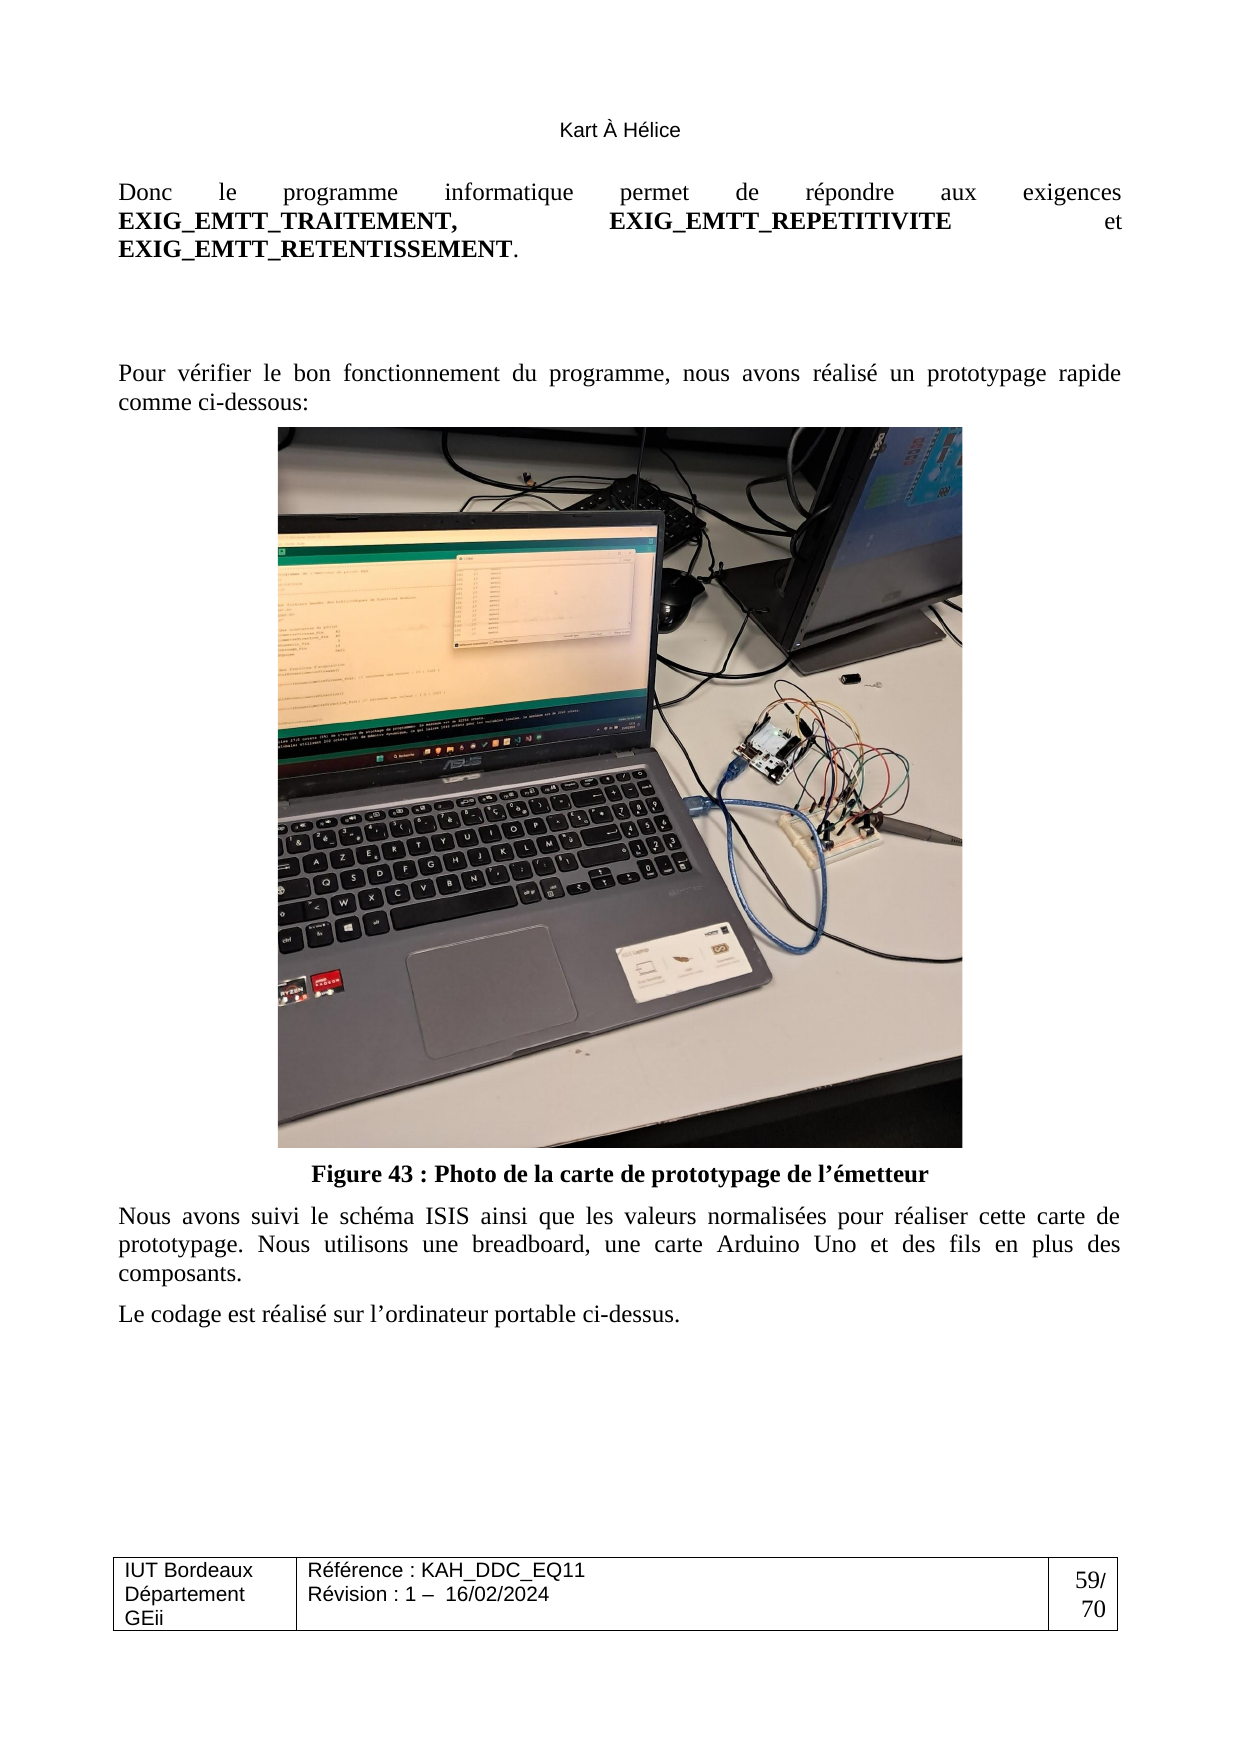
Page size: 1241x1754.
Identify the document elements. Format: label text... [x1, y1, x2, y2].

text Donc le programme informatique permet de répondre aux exigences EXIG_EMTT_TRAITEMENT, EXIG_EMTT_REPETITIVITE et EXIG_EMTT_RETENTISSEMENT. [118, 177, 1122, 263]
text Pour vérifier le bon fonctionnement du programme, nous avons réalisé un prototypage rapide comme ci-dessous: [118, 358, 1122, 416]
text Le codage est réalisé sur l’ordinateur portable ci-dessus. [118, 1299, 1122, 1328]
picture [277, 427, 963, 1148]
text Nous avons suivi le schéma ISIS ainsi que les valeurs normalisées pour réaliser cette carte de prototypage. Nous utilisons une breadboard, une carte Arduino Uno et des fils en plus des composants. [118, 1201, 1122, 1287]
text Figure 43 : Photo de la carte de prototypage de l’émetteur [118, 1159, 1122, 1188]
